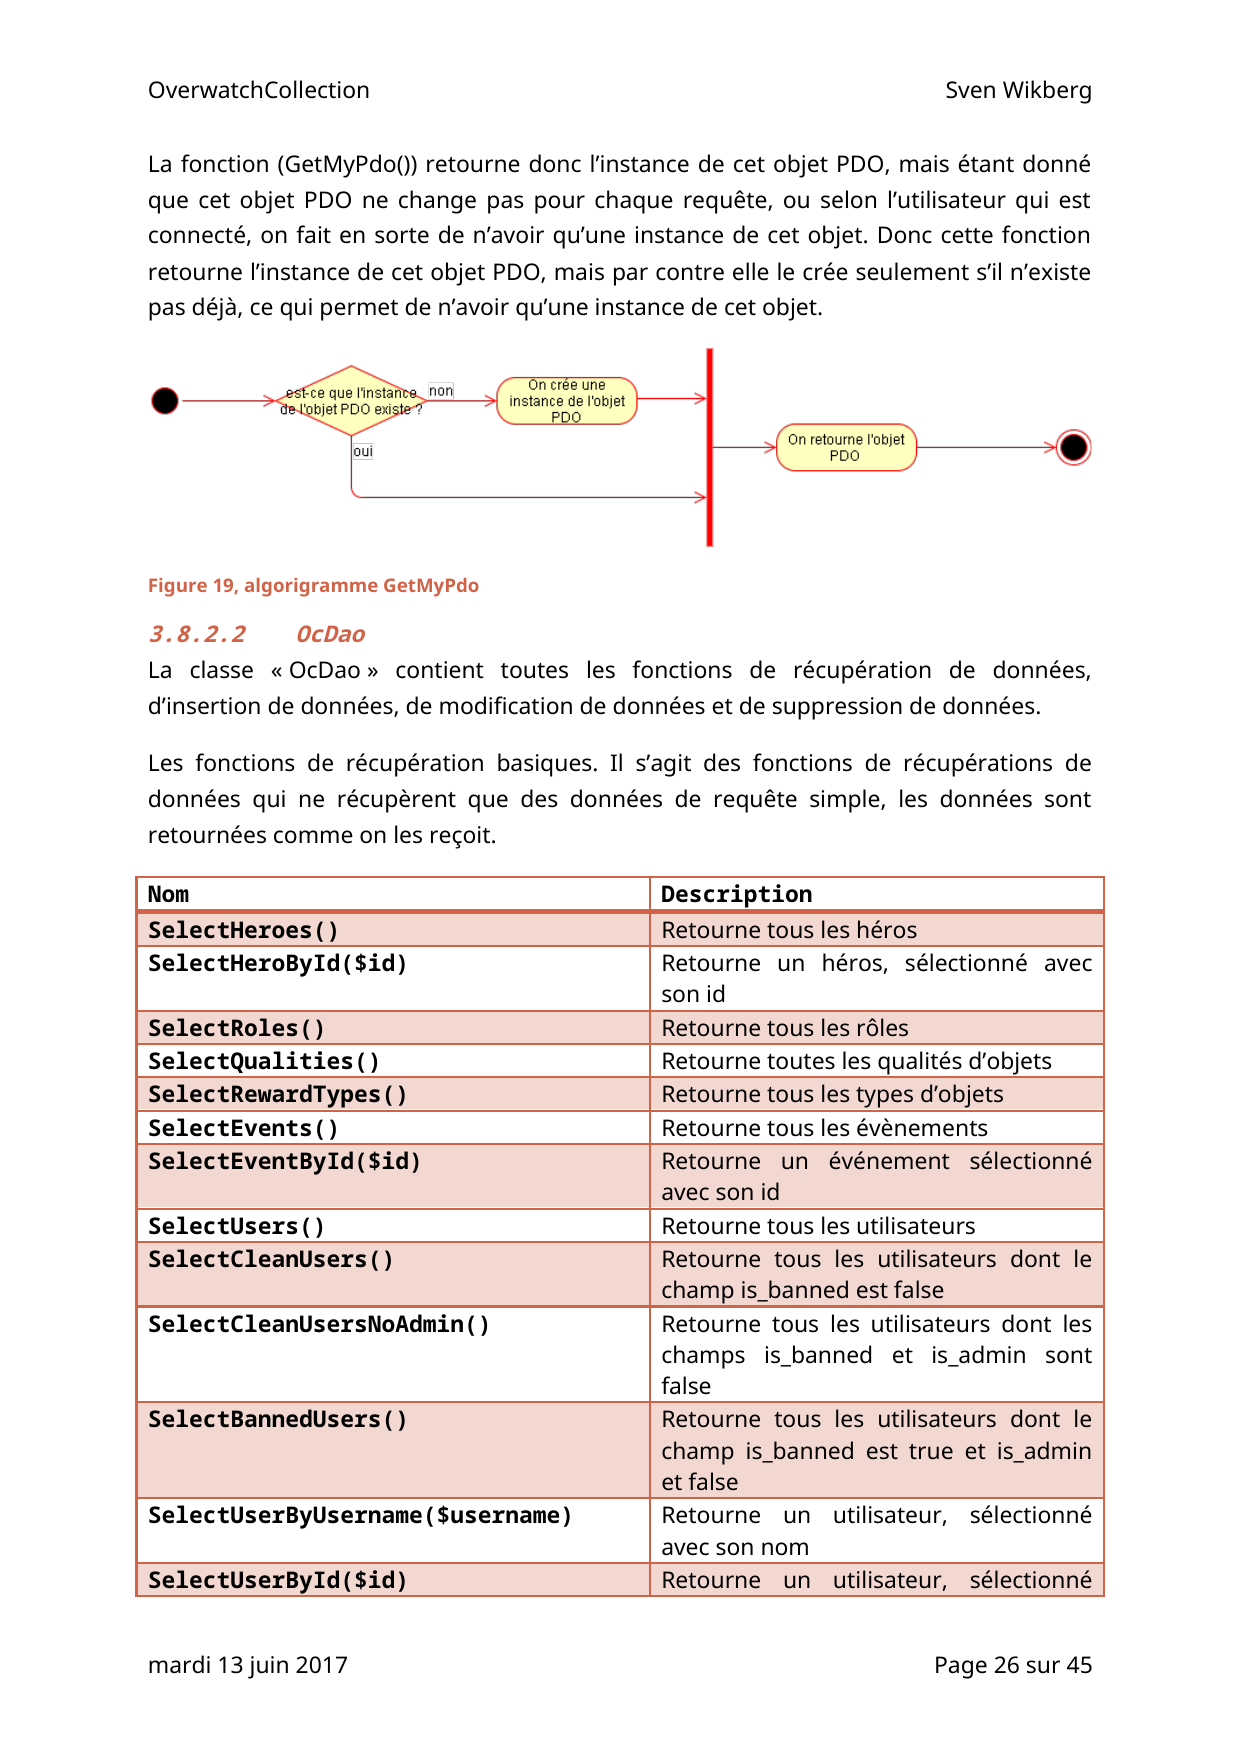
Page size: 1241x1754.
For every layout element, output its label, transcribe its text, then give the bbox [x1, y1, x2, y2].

table_cell SelectUsers() [138, 1210, 649, 1241]
subtitle OcDao [148, 618, 1093, 650]
table_cell Retourne un utilisateur, sélectionné avec son nom [651, 1499, 1103, 1562]
text Figure , algorigramme GetMyPdo [148, 572, 1093, 598]
table_cell Retourne un événement sélectionné avec son id [651, 1145, 1103, 1207]
table_cell SelectCleanUsersNoAdmin() [138, 1308, 649, 1401]
table_header Description [651, 878, 1103, 909]
text La classe « OcDao » contient toutes les fonctions de récupération de données, d’insertion de données, de modification de données et de suppression de données. [148, 654, 1093, 722]
table_cell SelectEventById($id) [138, 1145, 649, 1207]
table_cell Retourne tous les utilisateurs dont les champs is_banned et is_admin sont false [651, 1308, 1103, 1401]
table_cell Retourne tous les types d’objets [651, 1078, 1103, 1109]
table_cell Retourne toutes les qualités d’objets [651, 1045, 1103, 1076]
table_cell Retourne tous les utilisateurs dont le champ is_banned est true et is_admin et false [651, 1403, 1103, 1497]
table_cell SelectBannedUsers() [138, 1403, 649, 1497]
table_cell Retourne tous les évènements [651, 1112, 1103, 1143]
table_cell Retourne tous les utilisateurs [651, 1210, 1103, 1241]
table_header Nom [138, 878, 649, 909]
table_cell SelectRoles() [138, 1012, 649, 1043]
table_cell SelectRewardTypes() [138, 1078, 649, 1109]
table_cell SelectQualities() [138, 1045, 649, 1076]
table_cell Retourne un héros, sélectionné avec son id [651, 947, 1103, 1009]
text Les fonctions de récupération basiques. Il s’agit des fonctions de récupérations de données qui ne récupèrent que des données de requête simple, les données sont retournées comme on les reçoit. [148, 747, 1093, 850]
text La fonction (GetMyPdo()) retourne donc l’instance de cet objet PDO, mais étant donné que cet objet PDO ne change pas pour chaque requête, ou selon l’utilisateur qui est connecté, on fait en sorte de n’avoir qu’une instance de cet objet. Donc cette fonction retourne l’instance de cet objet PDO, mais par contre elle le crée seulement s’il n’existe pas déjà, ce qui permet de n’avoir qu’une instance de cet objet. [148, 148, 1093, 323]
table_cell SelectUserById($id) [138, 1564, 649, 1595]
table_cell SelectHeroById($id) [138, 947, 649, 1009]
table_cell Retourne tous les utilisateurs dont le champ is_banned est false [651, 1243, 1103, 1305]
table_cell Retourne tous les héros [651, 914, 1103, 945]
table_cell Retourne tous les rôles [651, 1012, 1103, 1043]
table_cell SelectHeroes() [138, 914, 649, 945]
table_cell SelectUserByUsername($username) [138, 1499, 649, 1562]
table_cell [651, 1564, 1103, 1595]
table_cell SelectEvents() [138, 1112, 649, 1143]
table_cell SelectCleanUsers() [138, 1243, 649, 1305]
picture [147, 348, 1092, 547]
